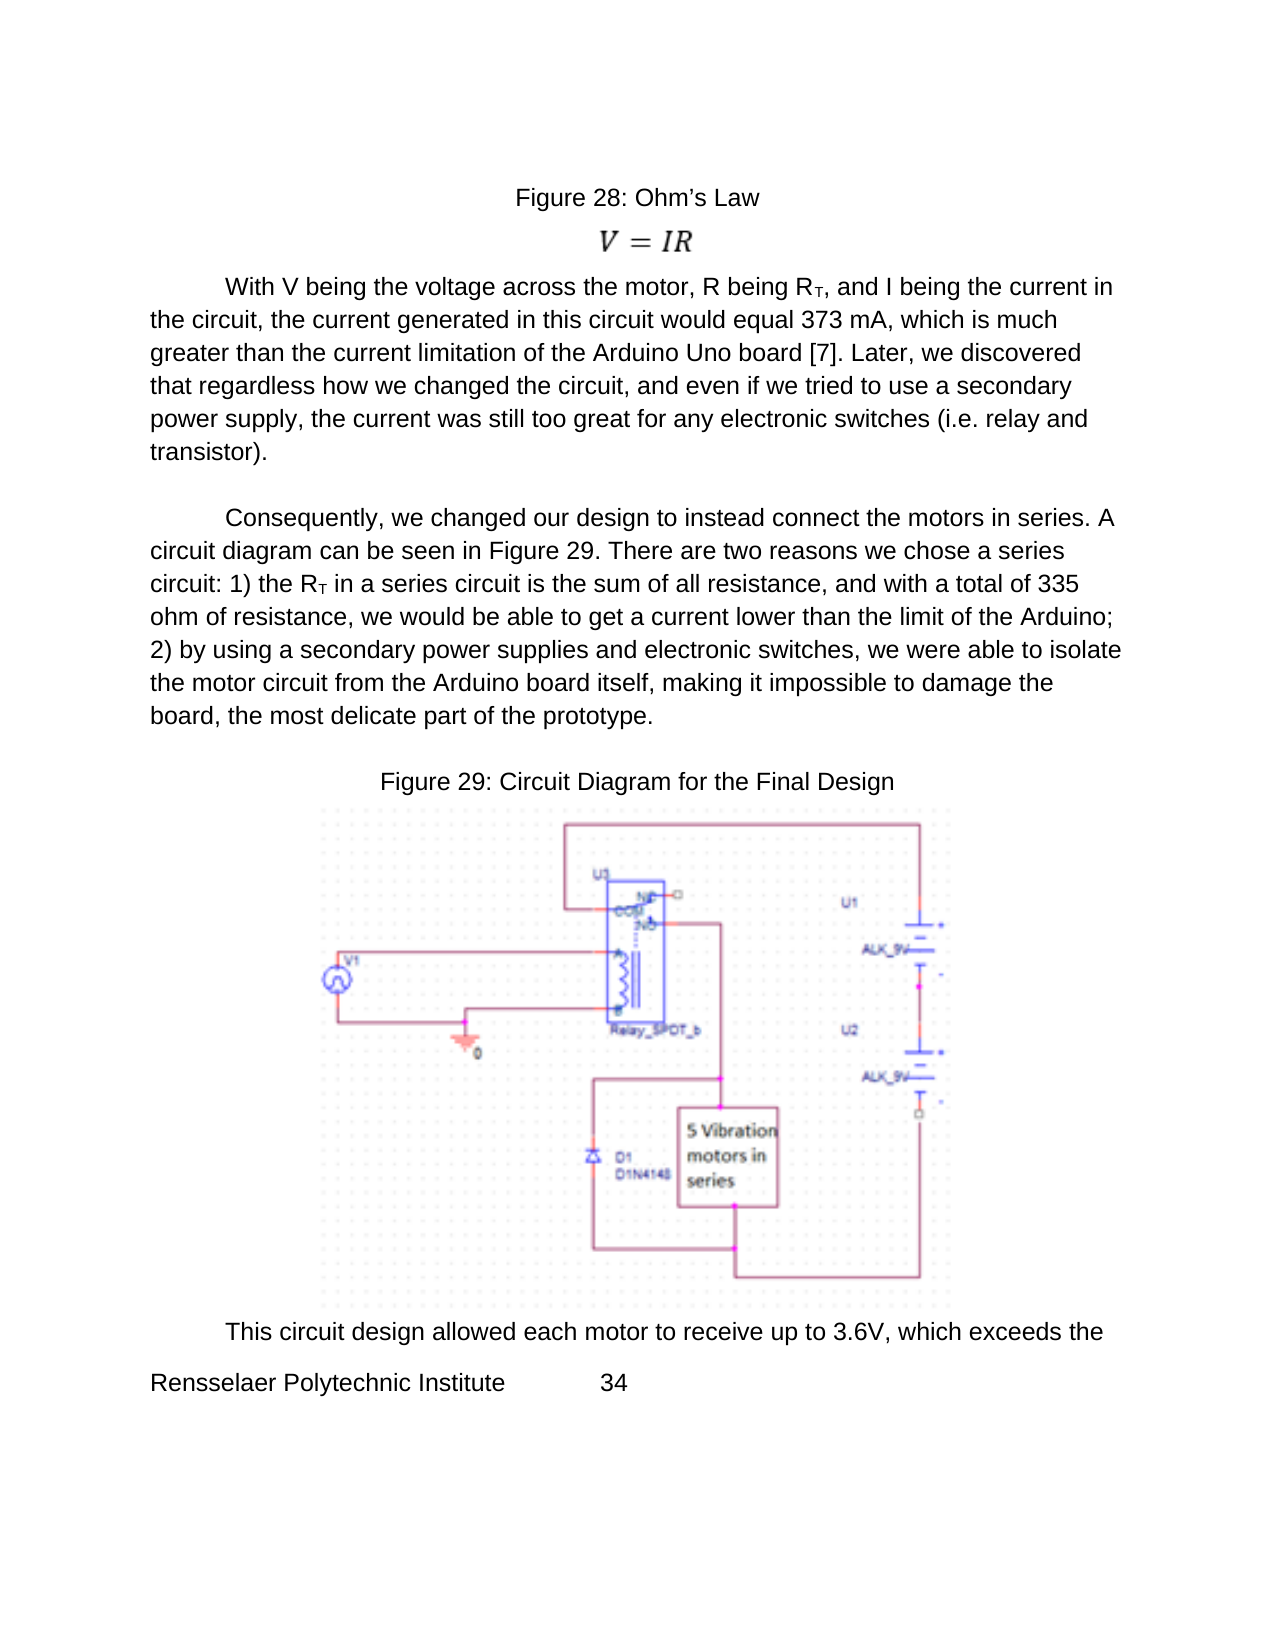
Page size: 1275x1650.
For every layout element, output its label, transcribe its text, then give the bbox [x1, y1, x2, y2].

text Figure 28: Ohm’s Law [150, 183, 1125, 212]
picture [315, 800, 960, 1313]
text Consequently, we changed our design to instead connect the motors in series. A circuit diagram can be seen in Figure 29. There are two reasons we chose a series circuit: 1) the RT in a series circuit is the sum of all resistance, and with a total of 335 ohm of resistance, we would be able to get a current lower than the limit of the Arduino; 2) by using a secondary power supplies and electronic switches, we were able to isolate the motor circuit from the Arduino board itself, making it impossible to damage the board, the most delicate part of the prototype. [150, 503, 1125, 730]
text With V being the voltage across the motor, R being RT, and I being the current in the circuit, the current generated in this circuit would equal 373 mA, which is much greater than the current limitation of the Arduino Uno board [7]. Later, we discovered that regardless how we changed the circuit, and even if we tried to use a secondary power supply, the current was still too great for any electronic switches (i.e. relay and transistor). [150, 272, 1125, 466]
text Figure 29: Circuit Diagram for the Final Design [150, 767, 1125, 796]
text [150, 1317, 1125, 1346]
picture [578, 216, 697, 268]
